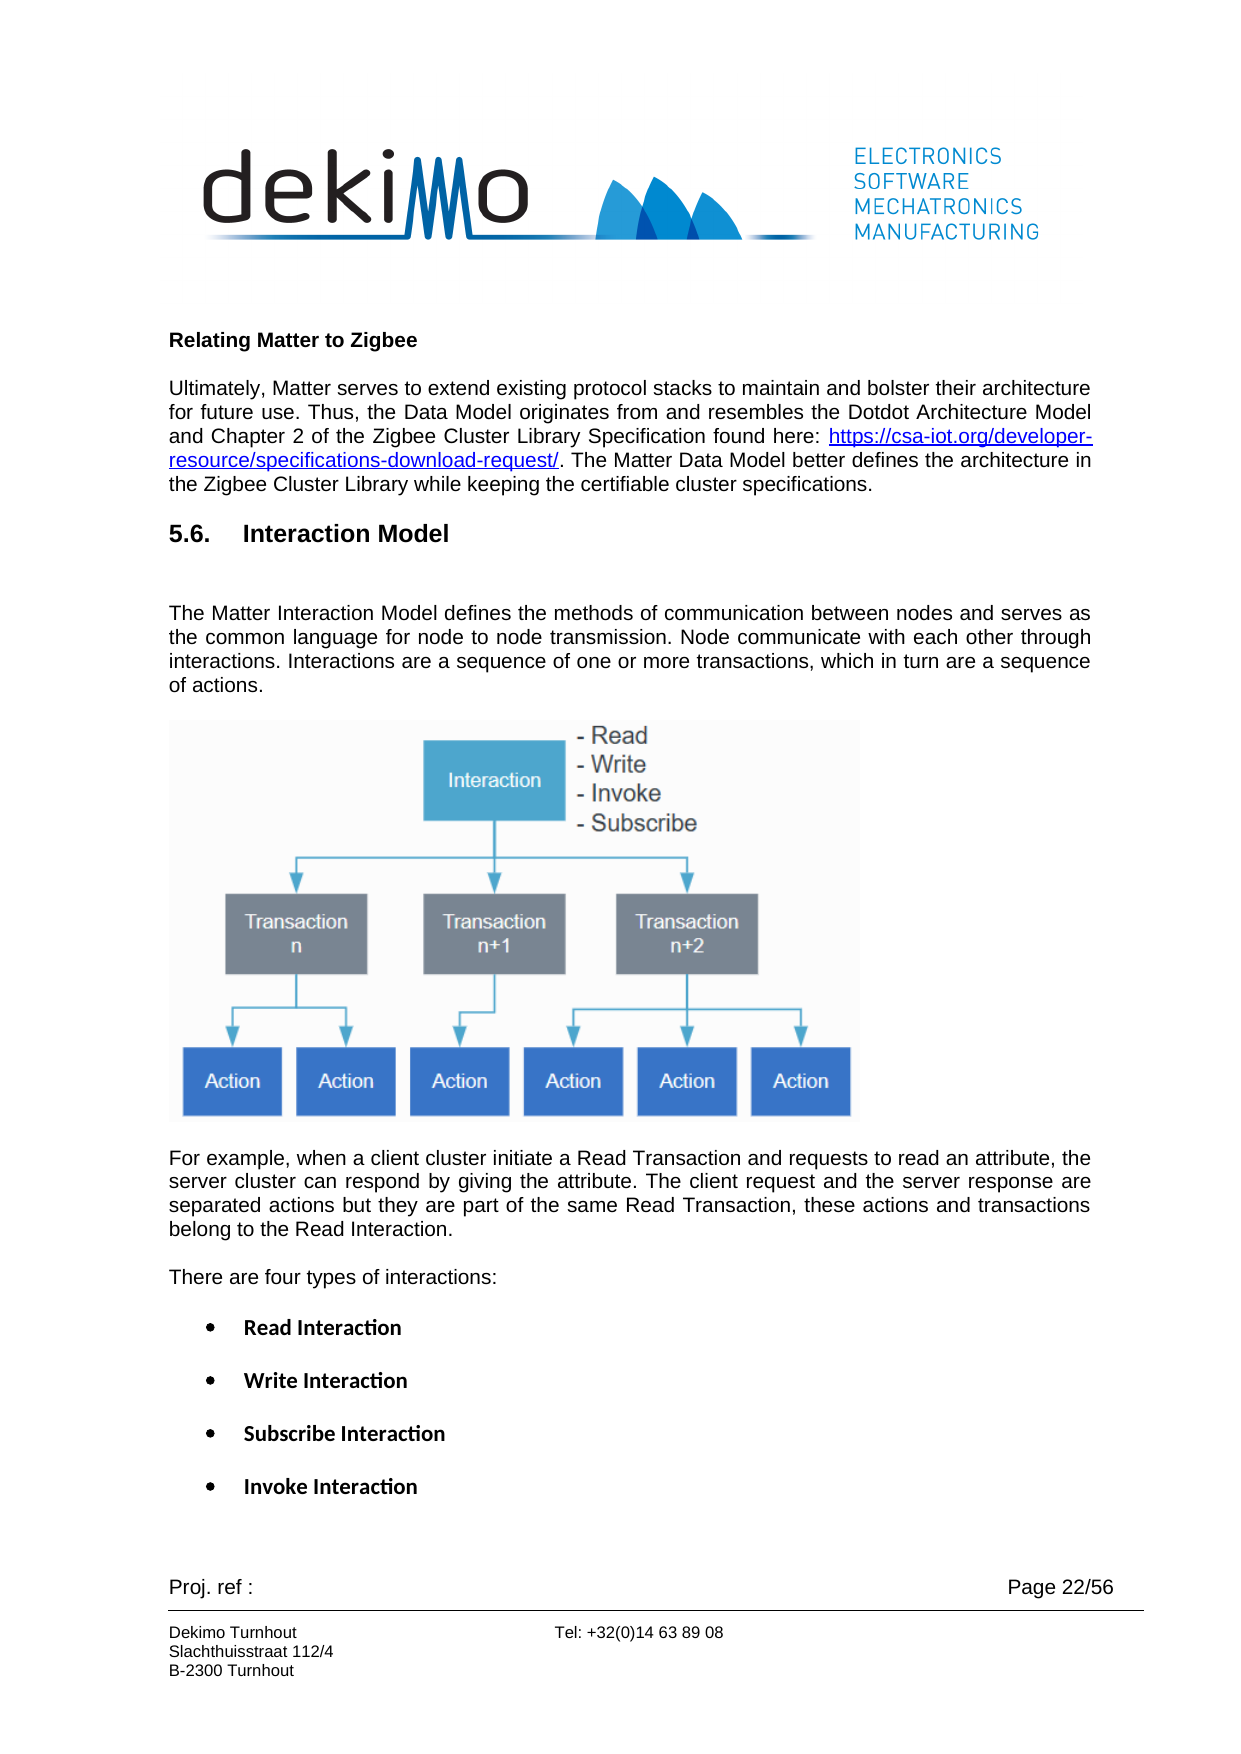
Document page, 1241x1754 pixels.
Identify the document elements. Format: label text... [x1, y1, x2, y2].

text The Matter Interaction Model defines the methods of communication between nodes and serves as the common language for node to node transmission. Node communicate with each other through interactions. Interactions are a sequence of one or more transactions, which in turn are a sequence of actions. [169, 601, 1093, 697]
text Relating Matter to Zigbee [169, 328, 1093, 352]
text There are four types of interactions: [169, 1265, 1093, 1289]
subtitle Interaction Model [169, 519, 1093, 548]
list Write Interaction [206, 1366, 1093, 1394]
list Invoke Interaction [206, 1472, 1093, 1500]
picture [159, 73, 1083, 304]
picture [168, 720, 861, 1122]
text For example, when a client cluster initiate a Read Transaction and requests to read an attribute, the server cluster can respond by giving the attribute. The client request and the server response are separated actions but they are part of the same Read Transaction, these actions and transactions belong to the Read Interaction. [169, 1145, 1093, 1241]
list Subscribe Interaction [206, 1419, 1093, 1447]
list Read Interaction [206, 1313, 1093, 1341]
text Ultimately, Matter serves to extend existing protocol stacks to maintain and bolster their architecture for future use. Thus, the Data Model originates from and resembles the Dotdot Architecture Model and Chapter 2 of the Zigbee Cluster Library Specification found here: https://csa-iot.org/developer-resource/specifications-download-request/. The Matter Data Model better defines the architecture in the Zigbee Cluster Library while keeping the certifiable cluster specifications. [169, 376, 1093, 495]
